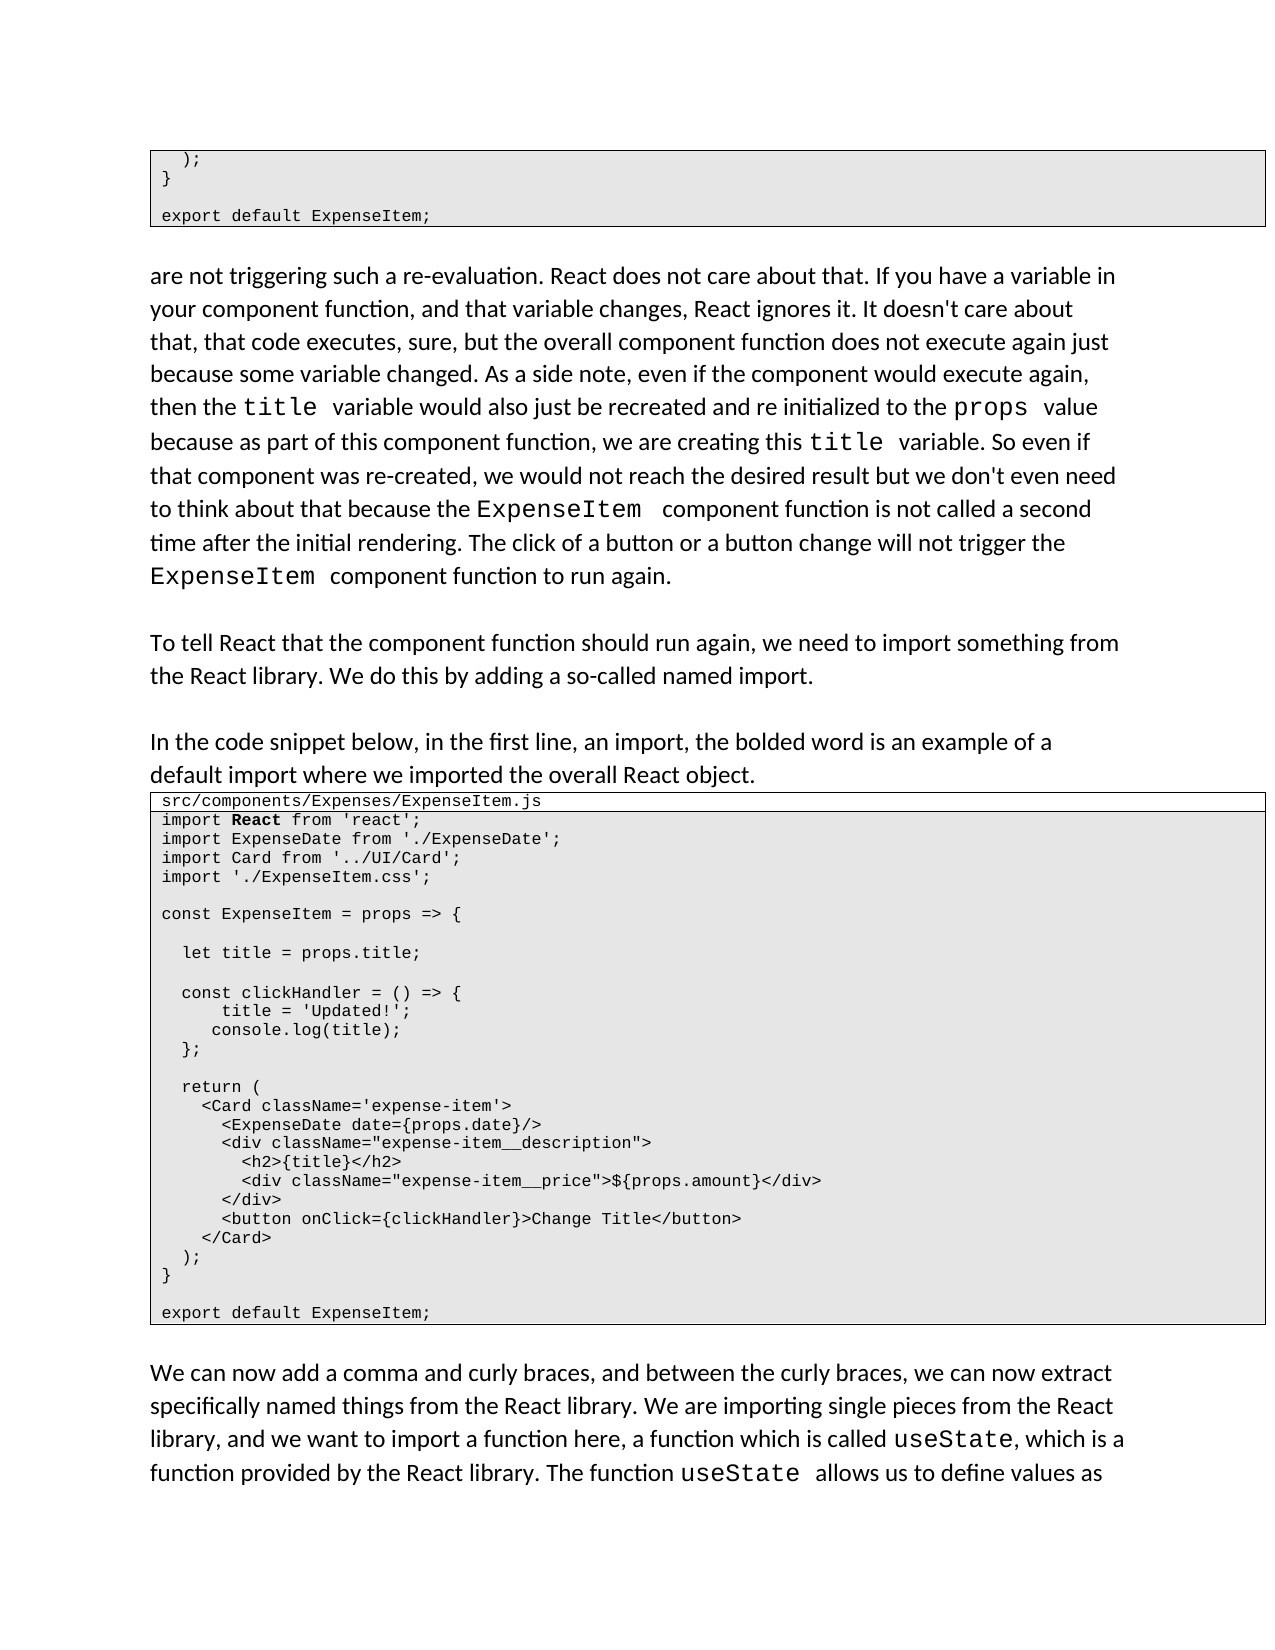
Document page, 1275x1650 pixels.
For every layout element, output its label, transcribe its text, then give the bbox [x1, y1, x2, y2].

text To tell React that the component function should run again, we need to import something from the React library. We do this by adding a so-called named import. [150, 627, 1125, 691]
text In the code snippet below, in the first line, an import, the bolded word is an example of a default import where we imported the overall React object. [150, 726, 1125, 789]
text are not triggering such a re-evaluation. React does not care about that. If you have a variable in your component function, and that variable changes, React ignores it. It doesn't care about that, that code executes, sure, but the overall component function does not execute again just because some variable changed. As a side note, even if the component would execute again, then the title variable would also just be recreated and re initialized to the props value because as part of this component function, we are creating this title variable. So even if that component was re-created, we would not reach the desired result but we don't even need to think about that because the ExpenseItem component function is not called a second time after the initial rendering. The click of a button or a button change will not trigger the ExpenseItem component function to run again. [150, 260, 1125, 592]
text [150, 1357, 1125, 1489]
table_cell import React from 'react'; import ExpenseDate from './ExpenseDate'; import Card from '../UI/Card'; import './ExpenseItem.css'; const ExpenseItem = props => { let title = props.title; const clickHandler = () => { title = 'Updated!'; console.log(title); }; return ( <Card className='expense-item'> <ExpenseDate date={props.date}/> <div className="expense-item__description"> <h2>{title}</h2> <div className="expense-item__price">${props.amount}</div> </div> <button onClick={clickHandler}>Change Title</button> </Card> ); } export default ExpenseItem; [151, 812, 1265, 1323]
table_header src/components/Expenses/ExpenseItem.js [151, 793, 1265, 811]
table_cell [151, 151, 1265, 226]
